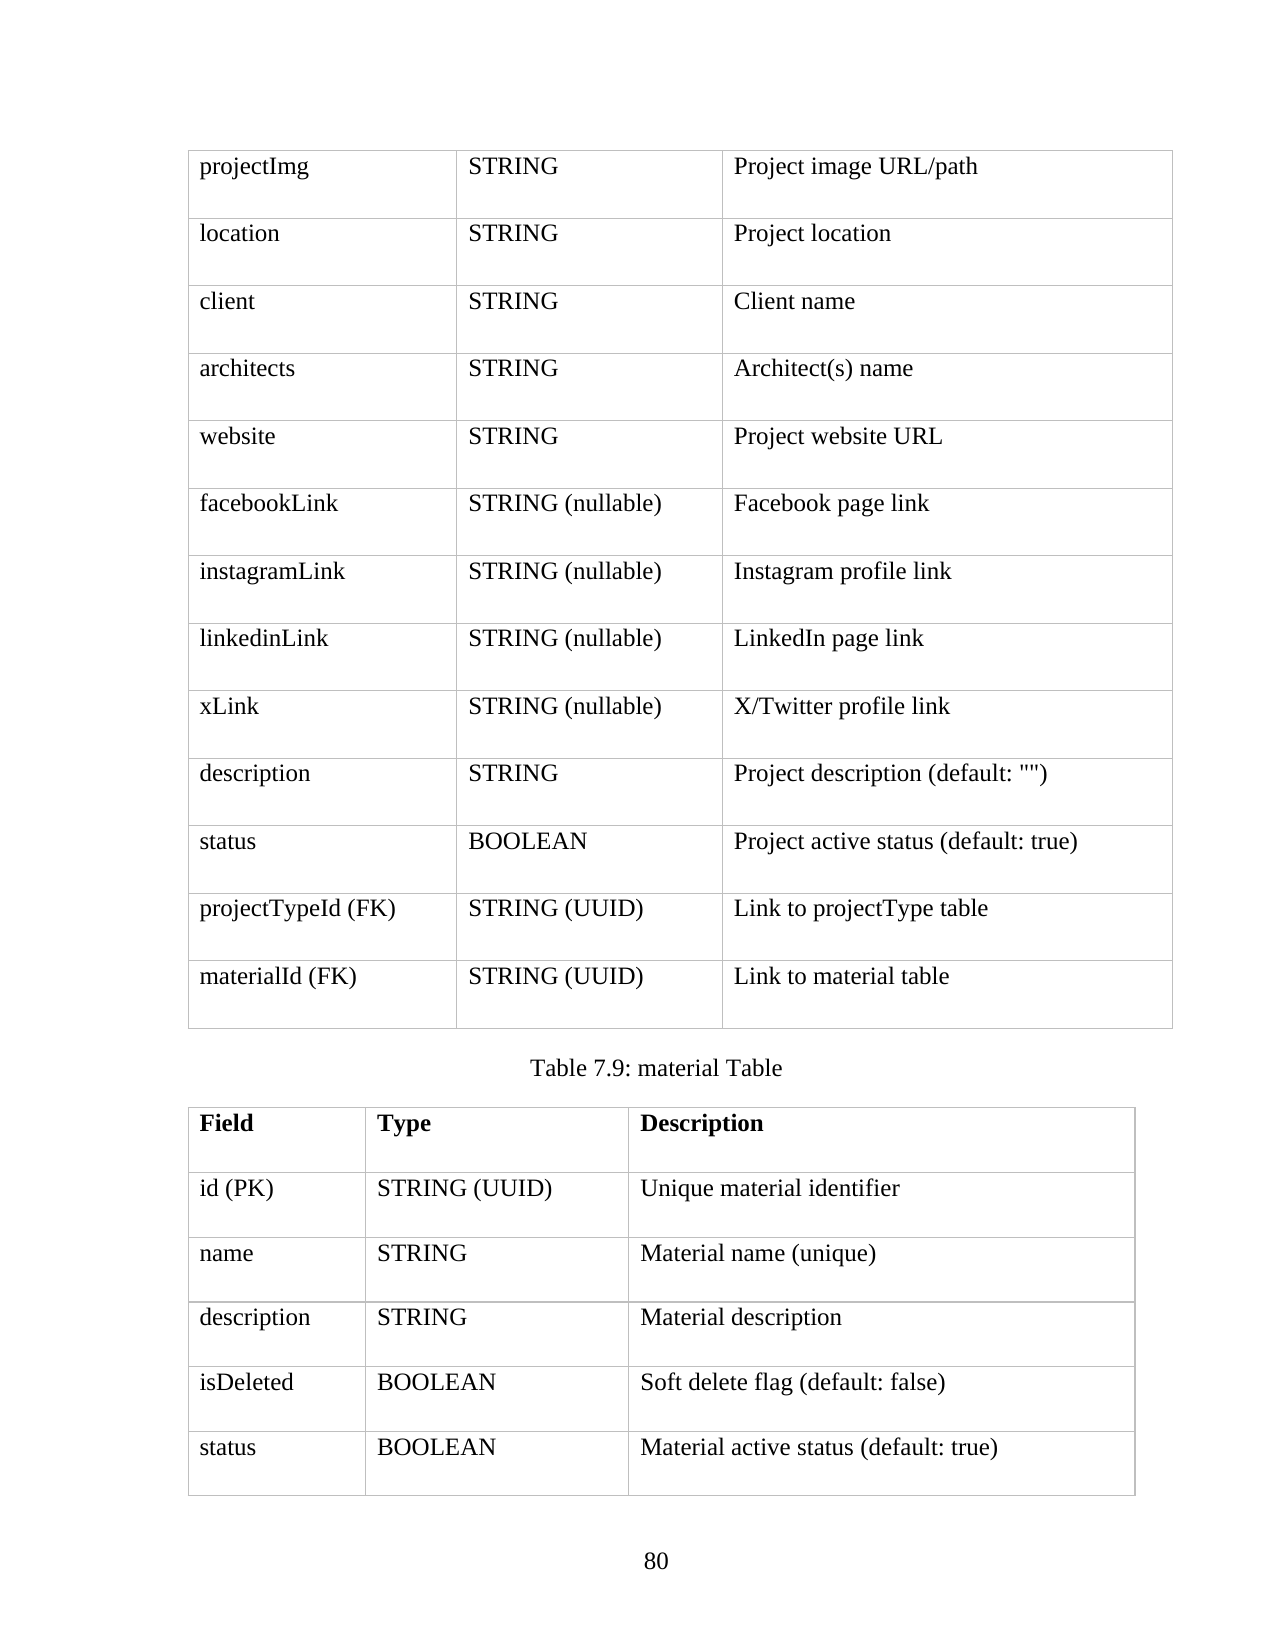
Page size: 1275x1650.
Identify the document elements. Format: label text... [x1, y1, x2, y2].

title Table 7.9: material Table [187, 1053, 1125, 1082]
table_header Field [189, 1108, 365, 1172]
table_cell projectImg [189, 151, 456, 217]
table_cell STRING [457, 286, 722, 352]
table_cell Link to projectType table [723, 894, 1172, 960]
table_cell instagramLink [189, 556, 456, 622]
table_cell status [189, 826, 456, 892]
table_cell Unique material identifier [629, 1173, 1134, 1237]
table_cell STRING [457, 759, 722, 825]
table_cell description [189, 759, 456, 825]
table_header Type [366, 1108, 628, 1172]
table_cell STRING [366, 1238, 628, 1301]
table_cell STRING (nullable) [457, 691, 722, 757]
table_cell materialId (FK) [189, 961, 456, 1027]
table_cell STRING [457, 151, 722, 217]
table_cell architects [189, 354, 456, 420]
table_cell id (PK) [189, 1173, 365, 1237]
table_cell Soft delete flag (default: false) [629, 1367, 1134, 1431]
table_cell Material name (unique) [629, 1238, 1134, 1301]
table_cell STRING (nullable) [457, 624, 722, 690]
table_cell STRING [457, 219, 722, 285]
table_cell location [189, 219, 456, 285]
table_cell Project active status (default: true) [723, 826, 1172, 892]
table_cell STRING [457, 421, 722, 487]
table_cell description [189, 1303, 365, 1366]
table_cell BOOLEAN [366, 1367, 628, 1431]
table_cell Project location [723, 219, 1172, 285]
table_cell Material description [629, 1303, 1134, 1366]
table_cell client [189, 286, 456, 352]
table_cell Architect(s) name [723, 354, 1172, 420]
table_cell STRING [457, 354, 722, 420]
table_cell STRING (UUID) [457, 961, 722, 1027]
table_cell LinkedIn page link [723, 624, 1172, 690]
table_cell STRING (UUID) [457, 894, 722, 960]
table_cell STRING (nullable) [457, 556, 722, 622]
table_cell BOOLEAN [457, 826, 722, 892]
table_cell Facebook page link [723, 489, 1172, 555]
table_cell name [189, 1238, 365, 1301]
table_cell facebookLink [189, 489, 456, 555]
table_cell status [189, 1432, 365, 1495]
table_cell Material active status (default: true) [629, 1432, 1134, 1495]
table_cell Project description (default: "") [723, 759, 1172, 825]
table_cell Project image URL/path [723, 151, 1172, 217]
table_cell Client name [723, 286, 1172, 352]
table_cell linkedinLink [189, 624, 456, 690]
table_cell STRING (nullable) [457, 489, 722, 555]
table_cell website [189, 421, 456, 487]
table_header Description [629, 1108, 1134, 1172]
table_cell isDeleted [189, 1367, 365, 1431]
table_cell BOOLEAN [366, 1432, 628, 1495]
table_cell xLink [189, 691, 456, 757]
table_cell Project website URL [723, 421, 1172, 487]
table_cell Link to material table [723, 961, 1172, 1027]
table_cell STRING (UUID) [366, 1173, 628, 1237]
table_cell STRING [366, 1303, 628, 1366]
table_cell Instagram profile link [723, 556, 1172, 622]
table_cell projectTypeId (FK) [189, 894, 456, 960]
table_cell X/Twitter profile link [723, 691, 1172, 757]
